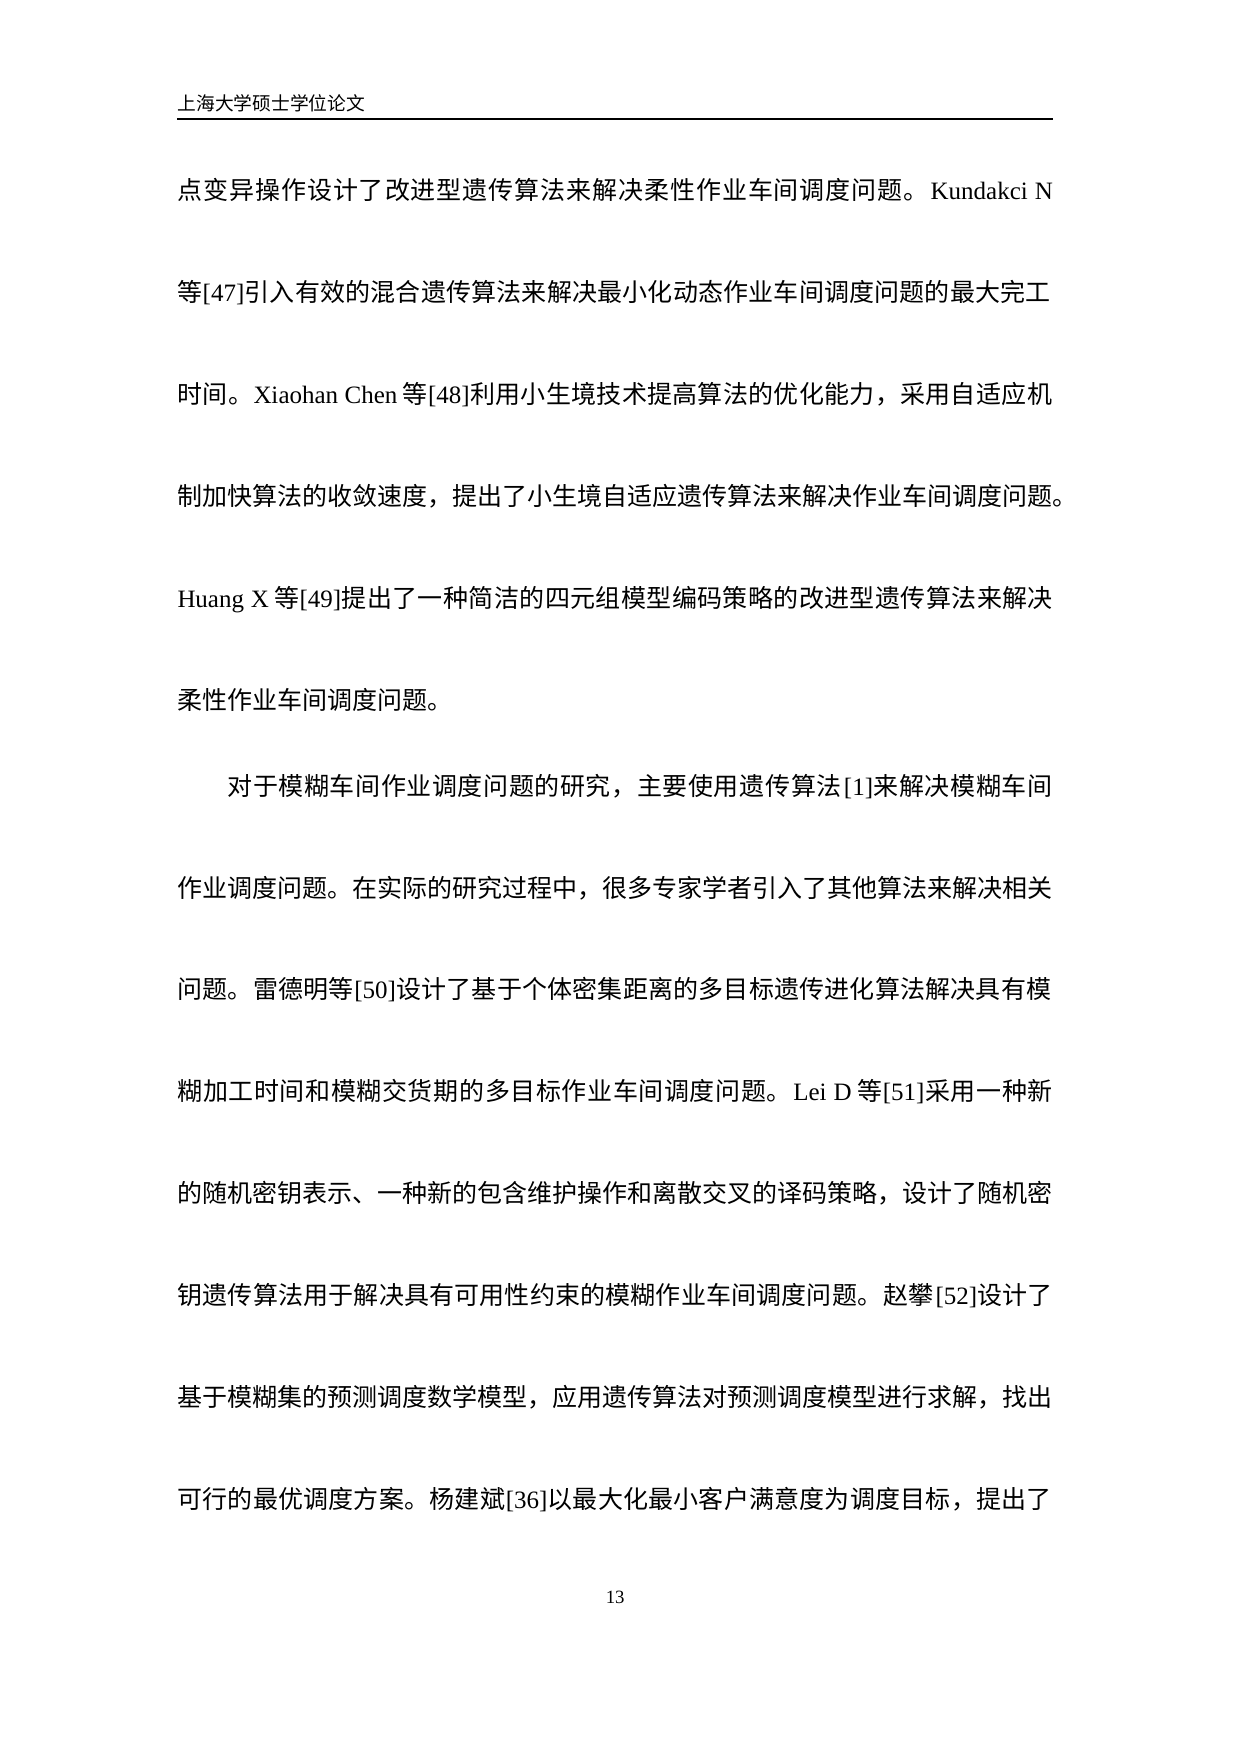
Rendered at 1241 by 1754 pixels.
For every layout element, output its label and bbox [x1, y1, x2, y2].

text [177, 750, 1053, 1531]
text [177, 155, 1053, 732]
